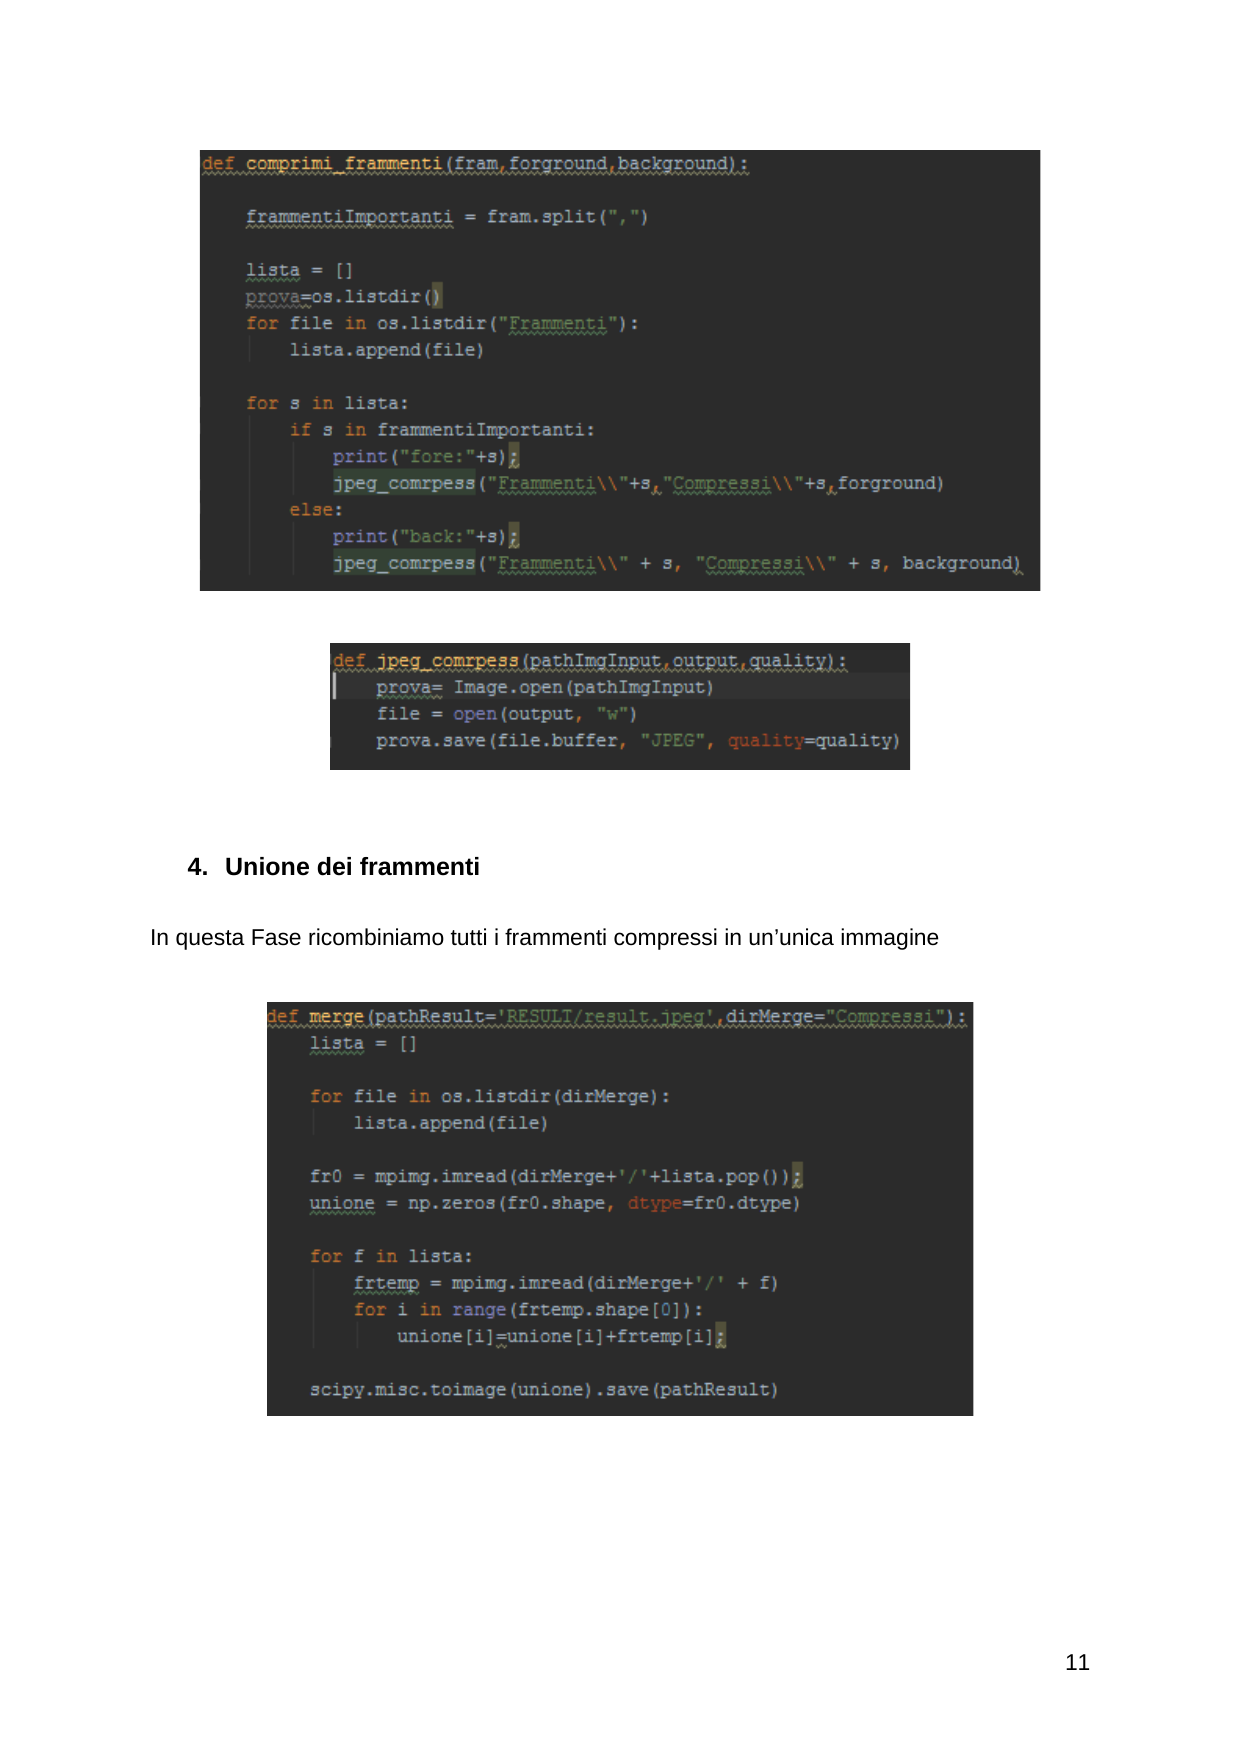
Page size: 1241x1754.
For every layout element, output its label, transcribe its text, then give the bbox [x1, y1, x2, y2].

list Unione dei frammenti [187, 852, 1090, 880]
picture [330, 643, 911, 770]
picture [199, 150, 1041, 591]
picture [267, 1002, 974, 1416]
text In questa Fase ricombiniamo tutti i frammenti compressi in un’unica immagine [150, 924, 1090, 950]
